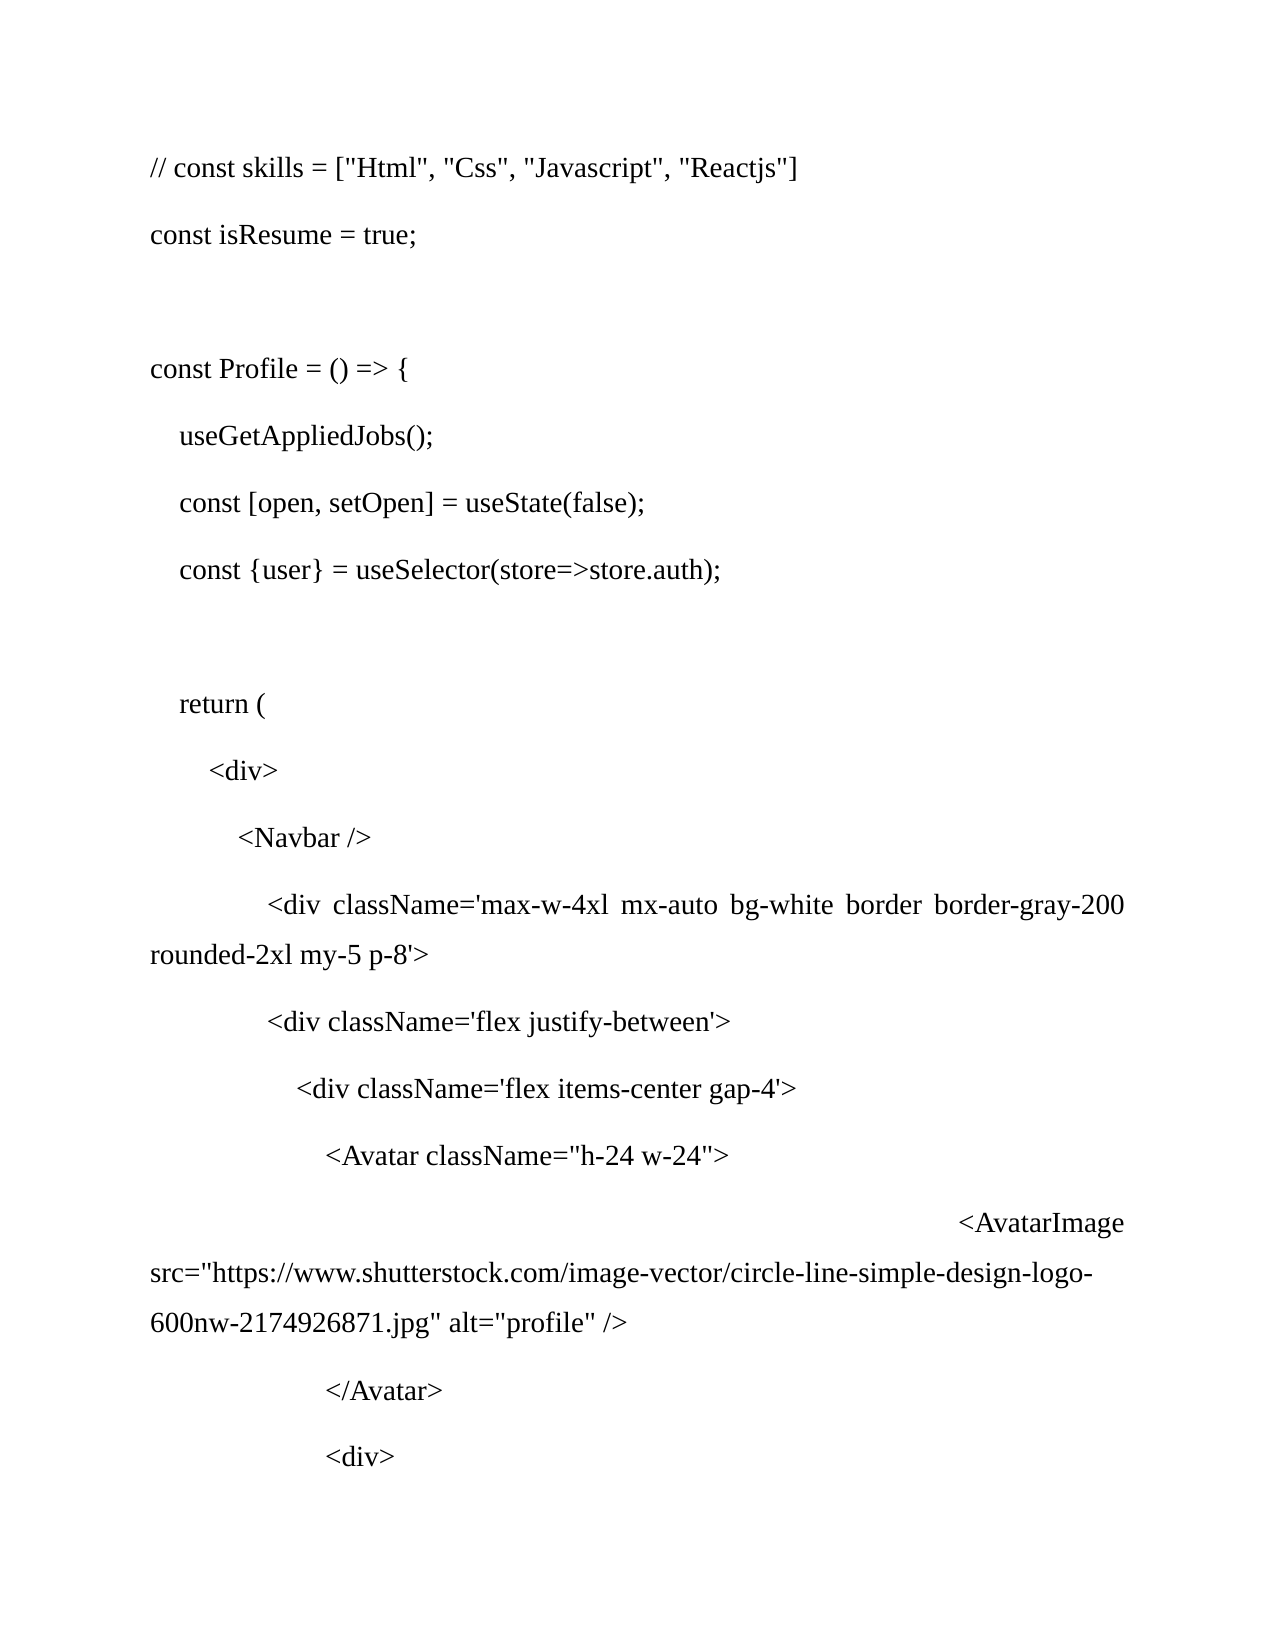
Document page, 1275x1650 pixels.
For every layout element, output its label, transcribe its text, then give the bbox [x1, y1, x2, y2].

text <div className='max-w-4xl mx-auto bg-white border border-gray-200 rounded-2xl my-5 p-8'> [150, 887, 1125, 971]
text useGetAppliedJobs(); [150, 418, 1125, 451]
text <div className='flex justify-between'> [150, 1004, 1125, 1038]
text const {user} = useSelector(store=>store.auth); [150, 552, 1125, 585]
text const [open, setOpen] = useState(false); [150, 485, 1125, 518]
text <div> [150, 1439, 1125, 1473]
text </Avatar> [150, 1373, 1125, 1406]
text const isResume = true; [150, 217, 1125, 251]
text return ( [150, 686, 1125, 719]
text <Navbar /> [150, 820, 1125, 853]
text <div> [150, 753, 1125, 786]
text const Profile = () => { [150, 351, 1125, 384]
text <div className='flex items-center gap-4'> [150, 1071, 1125, 1104]
text // const skills = ["Html", "Css", "Javascript", "Reactjs"] [150, 150, 1125, 183]
text <Avatar className="h-24 w-24"> [150, 1138, 1125, 1172]
text <AvatarImage src="https://www.shutterstock.com/image-vector/circle-line-simple-design-logo-600nw-2174926871.jpg" alt="profile" /> [150, 1205, 1125, 1339]
